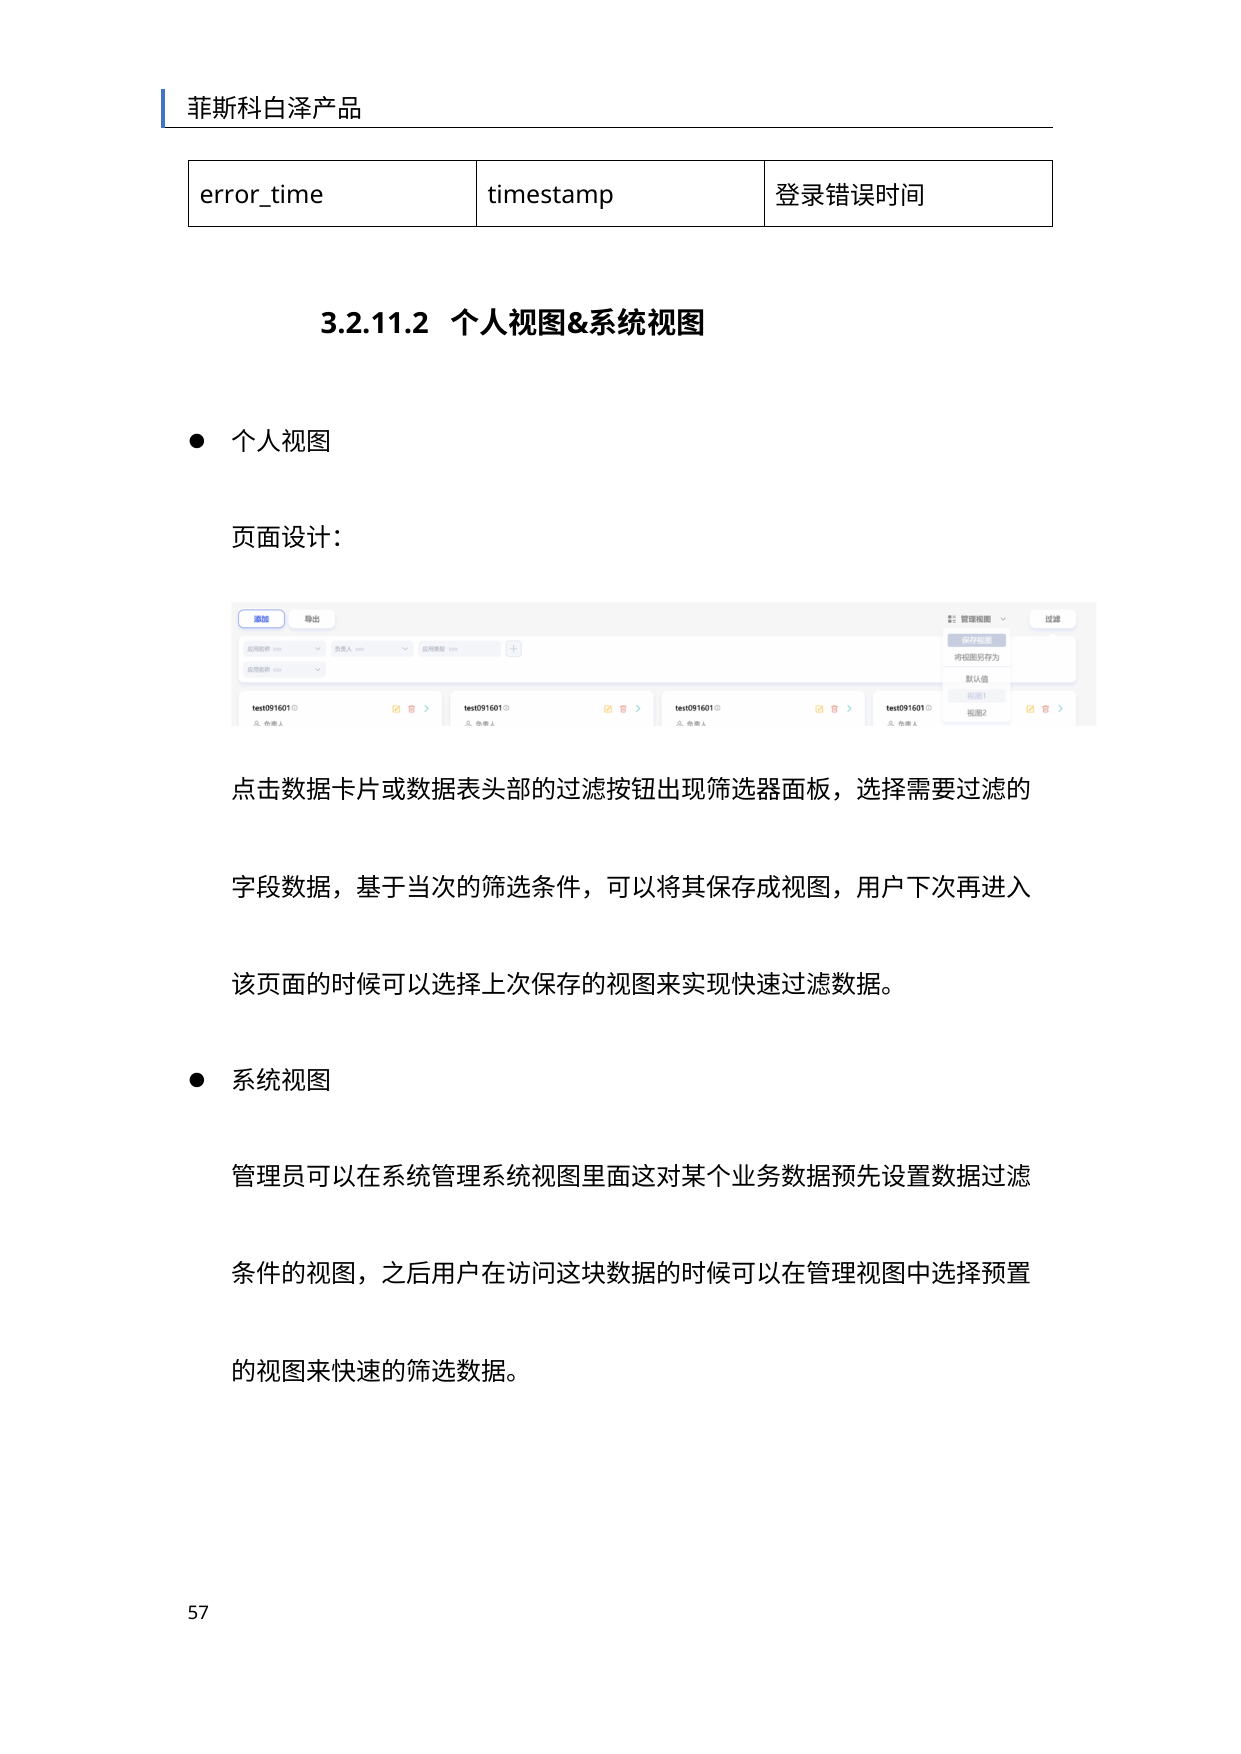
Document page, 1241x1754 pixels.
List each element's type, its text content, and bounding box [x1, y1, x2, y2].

table_cell 登录错误时间 [765, 161, 1052, 226]
list 个人视图 [187, 407, 1053, 472]
table_cell timestamp [477, 161, 764, 226]
picture [231, 602, 1097, 726]
list 点击数据卡片或数据表头部的过滤按钮出现筛选器面板，选择需要过滤的字段数据，基于当次的筛选条件，可以将其保存成视图，用户下次再进入该页面的时候可以选择上次保存的视图来实现快速过滤数据。 [231, 756, 1053, 1016]
table_cell error_time [189, 161, 476, 226]
list 管理员可以在系统管理系统视图里面这对某个业务数据预先设置数据过滤条件的视图，之后用户在访问这块数据的时候可以在管理视图中选择预置的视图来快速的筛选数据。 [231, 1142, 1053, 1402]
list 页面设计： [231, 503, 1053, 568]
list 系统视图 [187, 1046, 1053, 1111]
subtitle 个人视图&系统视图 [320, 288, 1053, 353]
